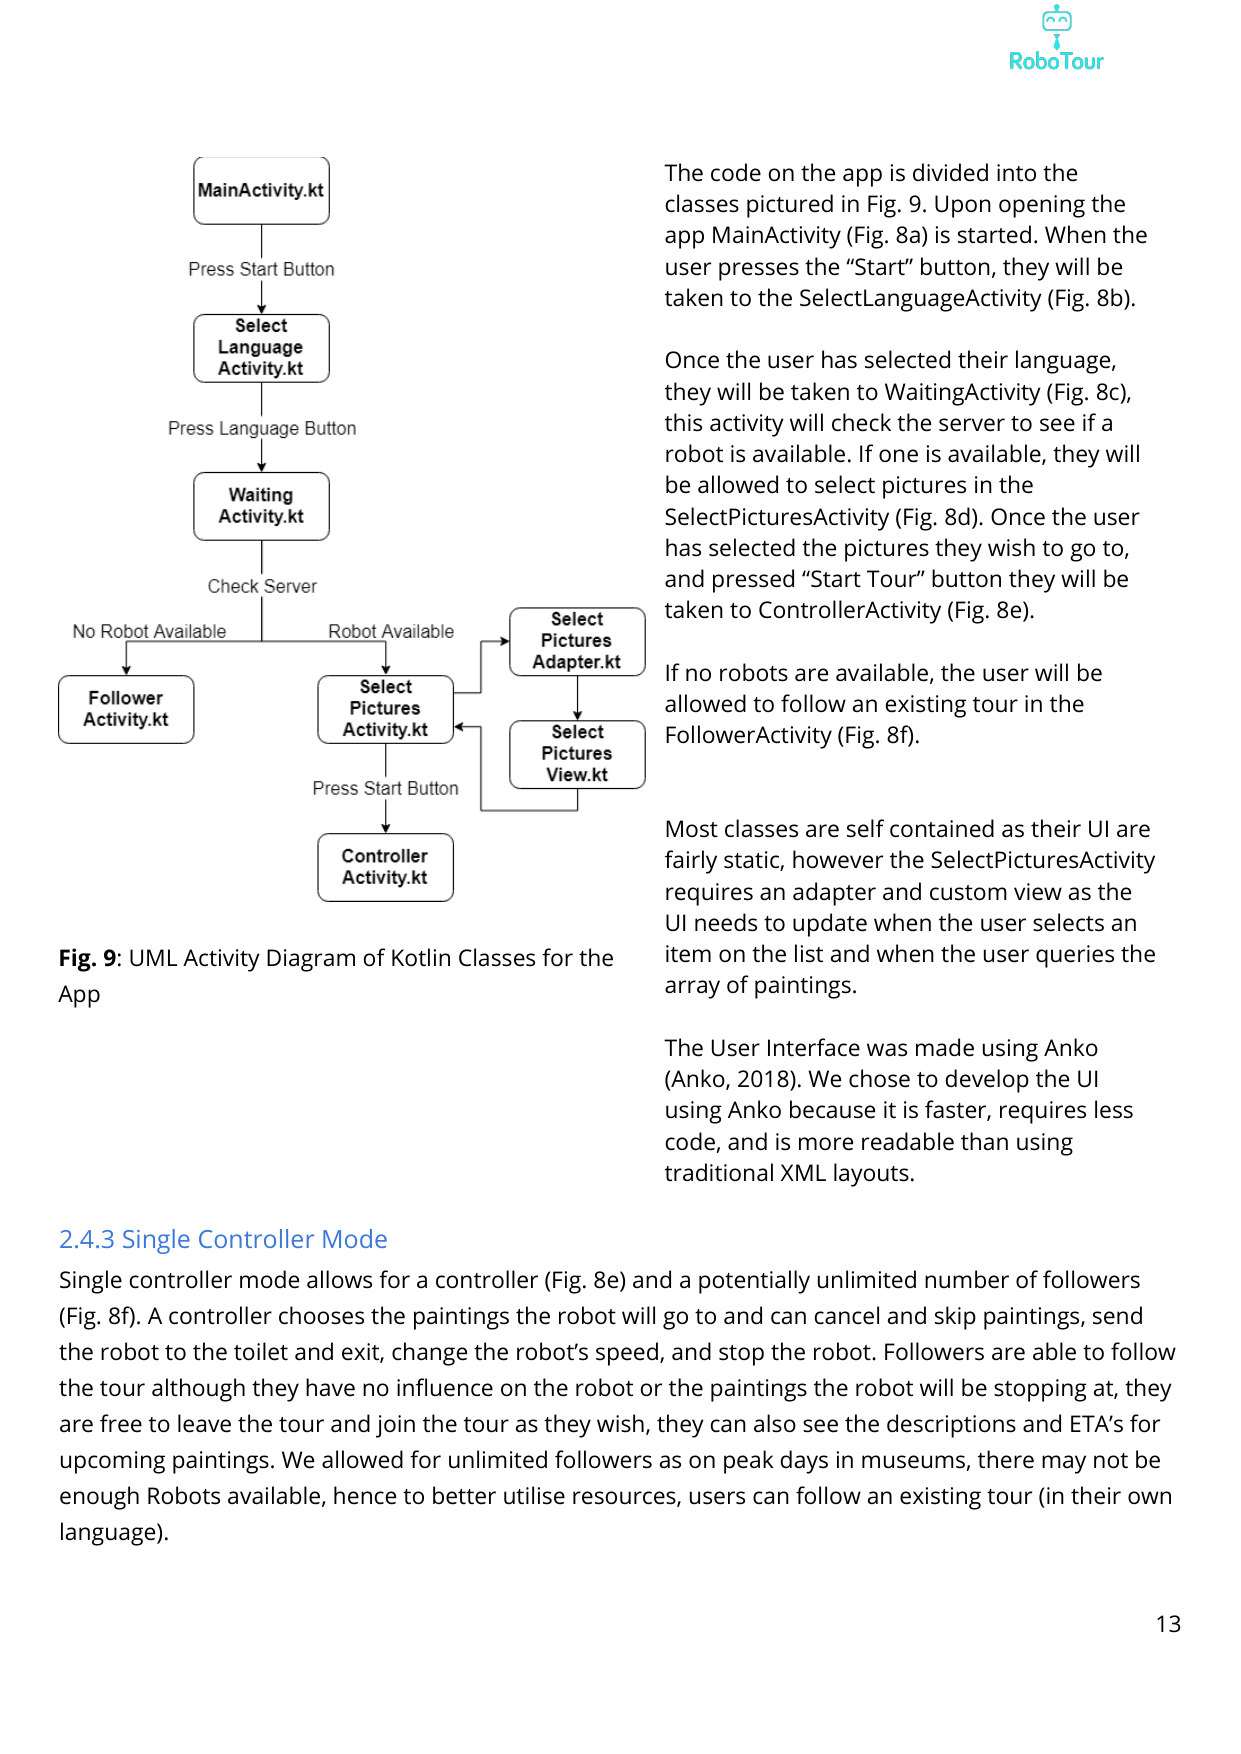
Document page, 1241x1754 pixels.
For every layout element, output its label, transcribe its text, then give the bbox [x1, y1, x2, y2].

picture [1008, 3, 1105, 71]
subtitle 2.4.3 Single Controller Mode [59, 1222, 1181, 1256]
picture [58, 157, 647, 902]
text Single controller mode allows for a controller (Fig. 8e) and a potentially unlimited number of followers (Fig. 8f). A controller chooses the paintings the robot will go to and can cancel and skip paintings, send the robot to the toilet and exit, change the robot’s speed, and stop the robot. Followers are able to follow the tour although they have no influence on the robot or the paintings the robot will be stopping at, they are free to leave the tour and join the tour as they wish, they can also see the descriptions and ETA’s for upcoming paintings. We allowed for unlimited followers as on peak days in museums, there may not be enough Robots available, hence to better utilise resources, users can follow an existing tour (in their own language). [59, 1264, 1181, 1547]
table_header Fig. 9: UML Activity Diagram of Kotlin Classes for the App [49, 147, 653, 1199]
table_header The code on the app is divided into the classes pictured in Fig. 9. Upon opening the app MainActivity (Fig. 8a) is started. When the user presses the “Start” button, they will be taken to the SelectLanguageActivity (Fig. 8b). Once the user has selected their language, they will be taken to WaitingActivity (Fig. 8c), this activity will check the server to see if a robot is available. If one is available, they will be allowed to select pictures in the SelectPicturesActivity (Fig. 8d). Once the user has selected the pictures they wish to go to, and pressed “Start Tour” button they will be taken to ControllerActivity (Fig. 8e). If no robots are available, the user will be allowed to follow an existing tour in the FollowerActivity (Fig. 8f). Most classes are self contained as their UI are fairly static, however the SelectPicturesActivity requires an adapter and custom view as the UI needs to update when the user selects an item on the list and when the user queries the array of paintings. The User Interface was made using Anko (Anko, 2018). We chose to develop the UI using Anko because it is faster, requires less code, and is more readable than using traditional XML layouts. [655, 147, 1169, 1199]
